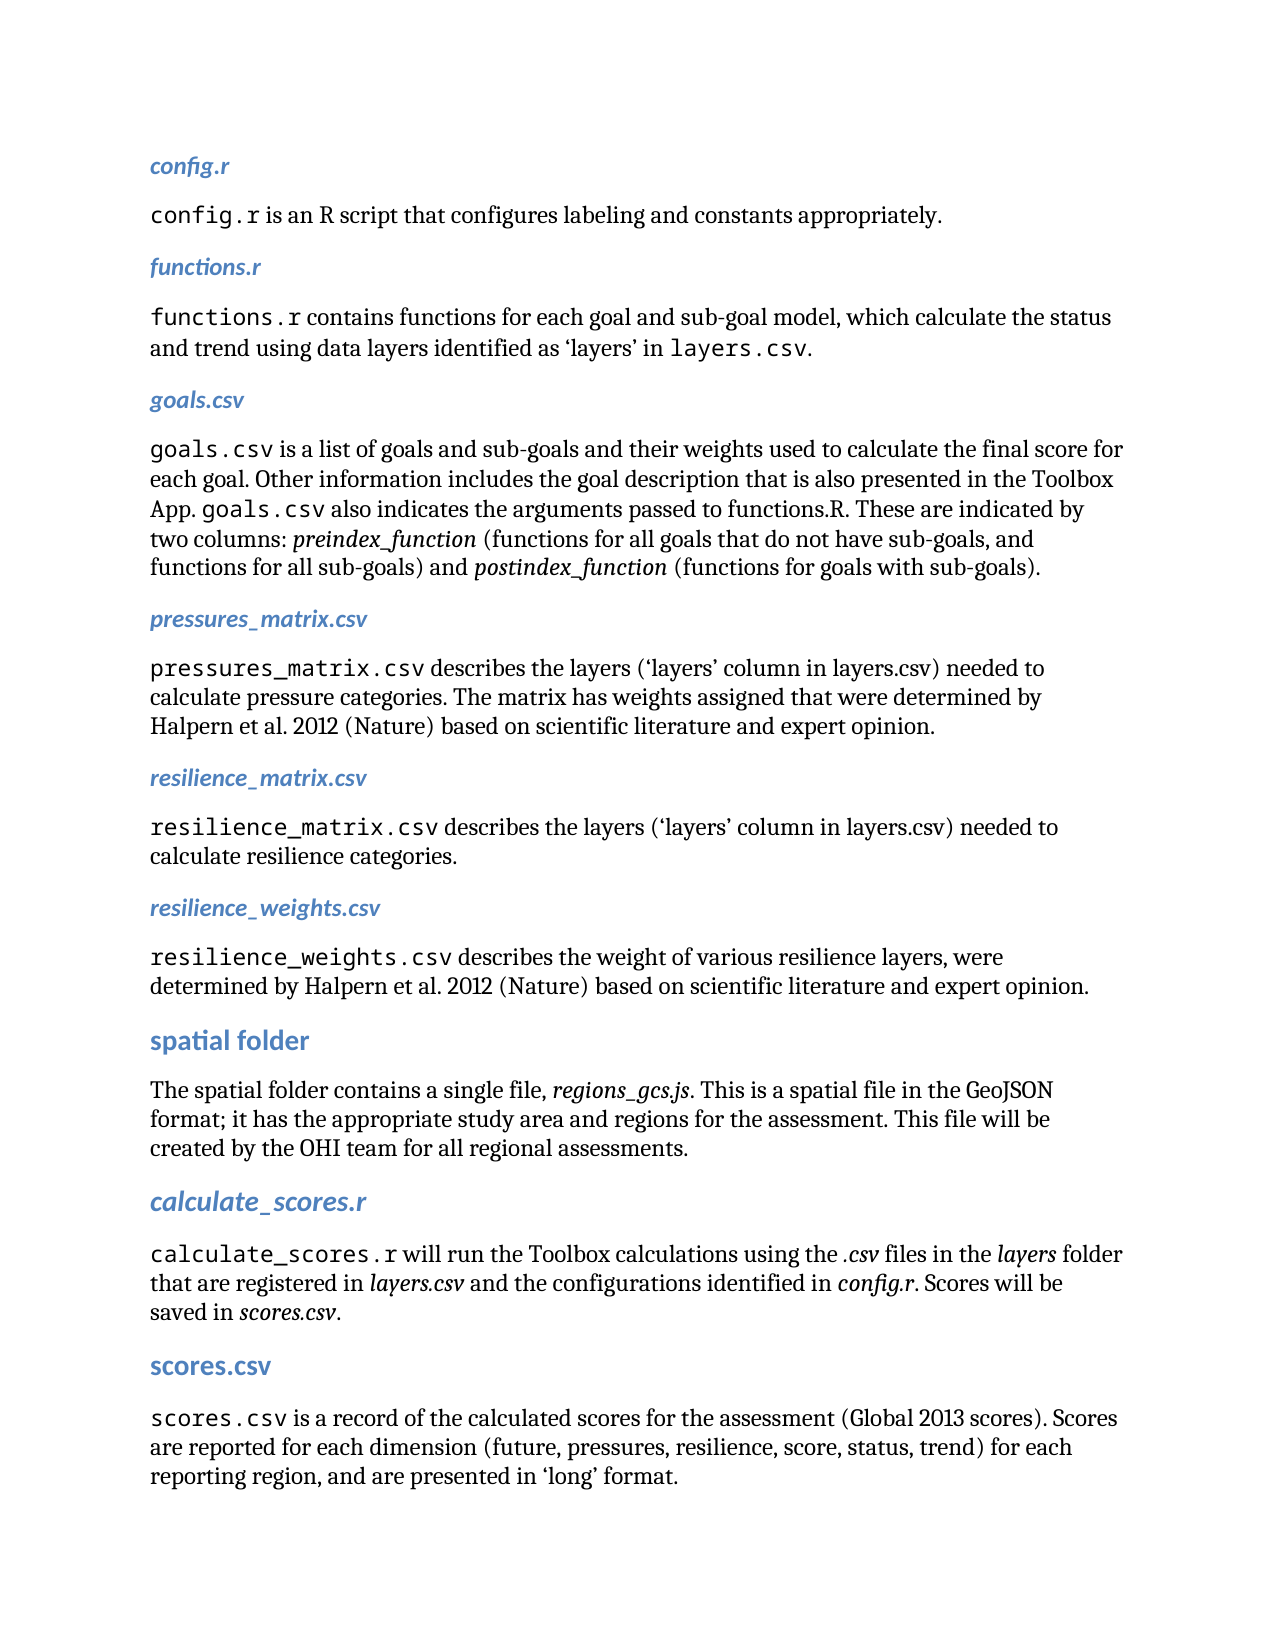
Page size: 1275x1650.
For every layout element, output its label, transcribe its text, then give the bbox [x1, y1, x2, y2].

subtitle calculate_scores.r [150, 1183, 1125, 1219]
subtitle goals.csv [150, 384, 1125, 414]
subtitle resilience_matrix.csv [150, 762, 1125, 792]
subtitle scores.csv [150, 1347, 1125, 1383]
subtitle resilience_weights.csv [150, 892, 1125, 922]
text resilience_weights.csv describes the weight of various resilience layers, were determined by Halpern et al. 2012 (Nature) based on scientific literature and expert opinion. [150, 941, 1125, 1001]
text goals.csv is a list of goals and sub-goals and their weights used to calculate the final score for each goal. Other information includes the goal description that is also presented in the Toolbox App. goals.csv also indicates the arguments passed to functions.R. These are indicated by two columns: preindex_function (functions for all goals that do not have sub-goals, and functions for all sub-goals) and postindex_function (functions for goals with sub-goals). [150, 433, 1125, 582]
text config.r is an R script that configures labeling and constants appropriately. [150, 199, 1125, 231]
text resilience_matrix.csv describes the layers (‘layers’ column in layers.csv) needed to calculate resilience categories. [150, 811, 1125, 871]
text calculate_scores.r will run the Toolbox calculations using the .csv files in the layers folder that are registered in layers.csv and the configurations identified in config.r. Scores will be saved in scores.csv. [150, 1238, 1125, 1326]
subtitle spatial folder [150, 1022, 1125, 1057]
subtitle pressures_matrix.csv [150, 603, 1125, 633]
text pressures_matrix.csv describes the layers (‘layers’ column in layers.csv) needed to calculate pressure categories. The matrix has weights assigned that were determined by Halpern et al. 2012 (Nature) based on scientific literature and expert opinion. [150, 652, 1125, 741]
text scores.csv is a record of the calculated scores for the assessment (Global 2013 scores). Scores are reported for each dimension (future, pressures, resilience, score, status, trend) for each reporting region, and are presented in ‘long’ format. [150, 1402, 1125, 1490]
text functions.r contains functions for each goal and sub-goal model, which calculate the status and trend using data layers identified as ‘layers’ in layers.csv. [150, 301, 1125, 363]
text The spatial folder contains a single file, regions_gcs.js. This is a spatial file in the GeoJSON format; it has the appropriate study area and regions for the assessment. This file will be created by the OHI team for all regional assessments. [150, 1076, 1125, 1162]
subtitle config.r [150, 150, 1125, 181]
subtitle functions.r [150, 251, 1125, 282]
